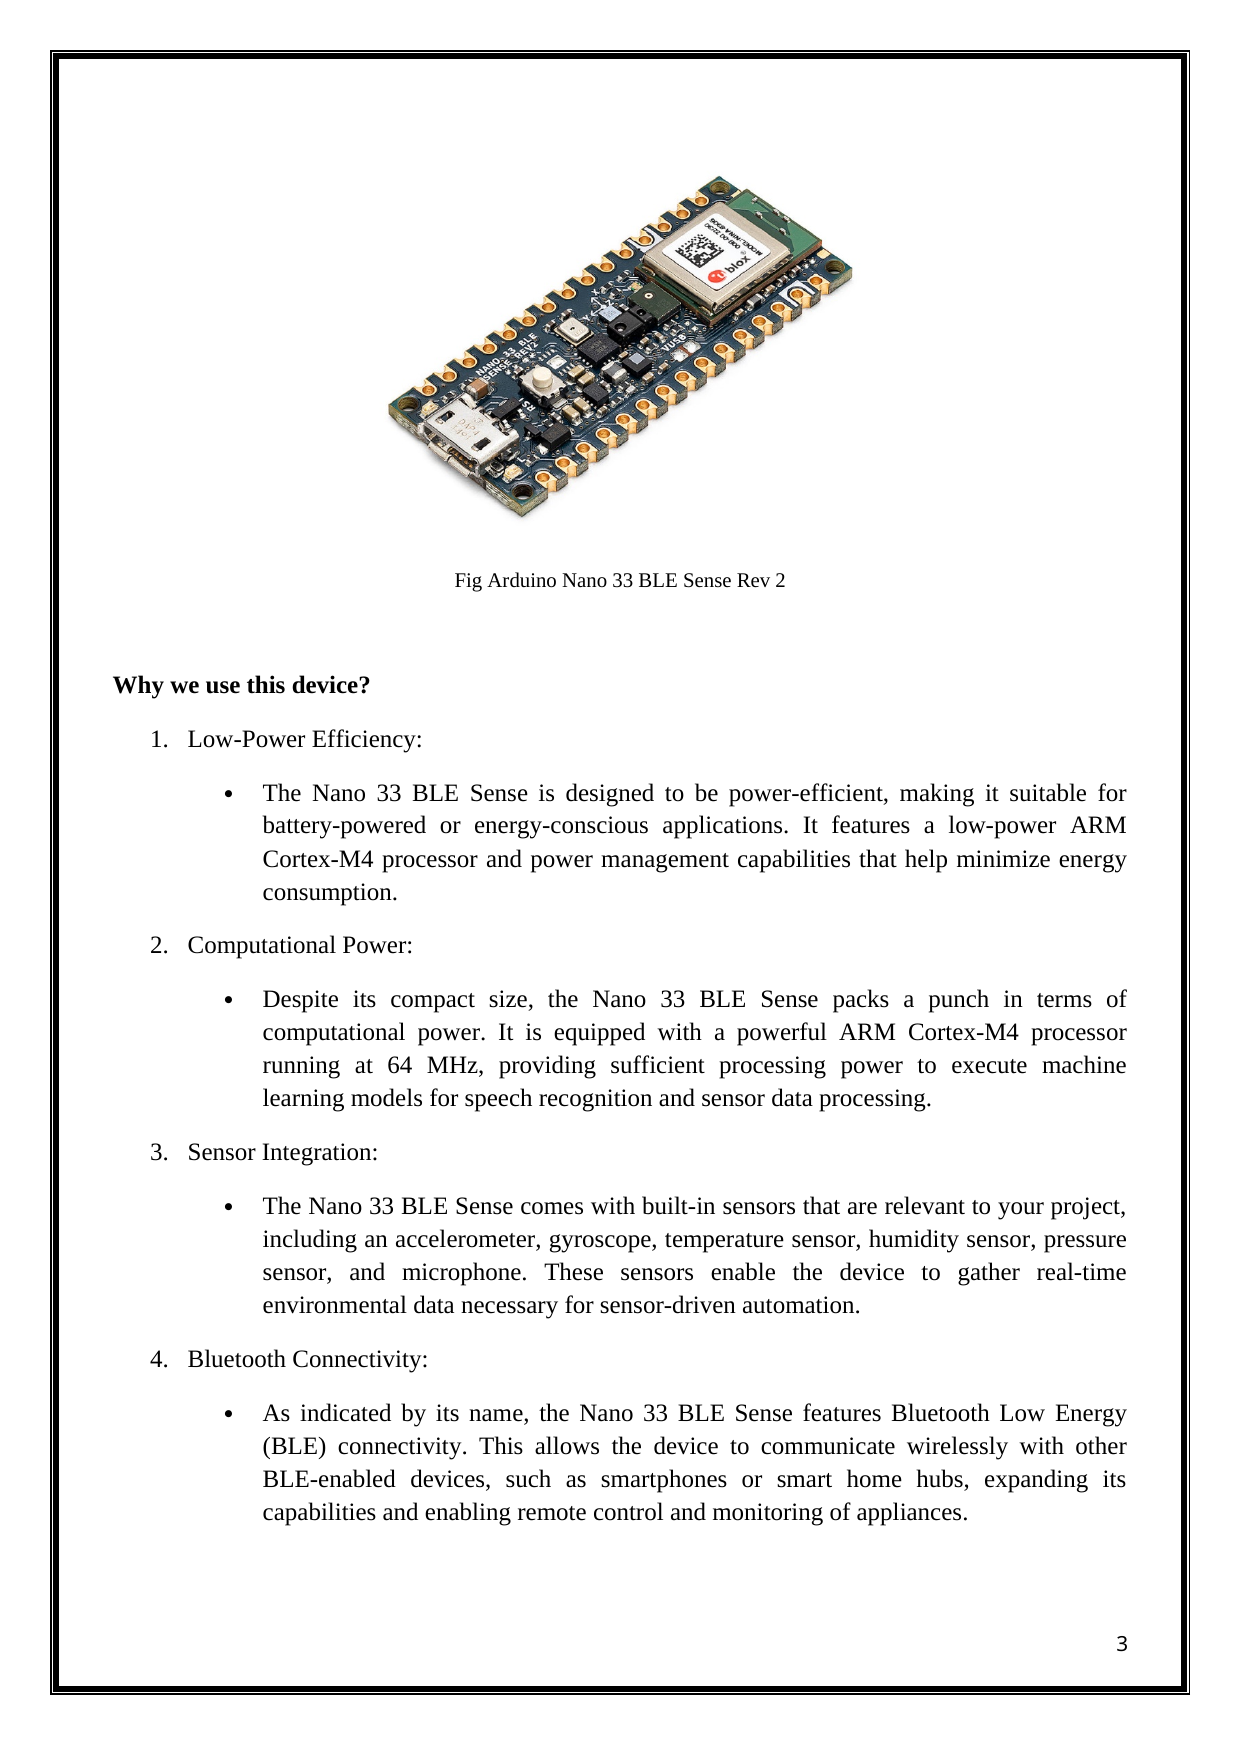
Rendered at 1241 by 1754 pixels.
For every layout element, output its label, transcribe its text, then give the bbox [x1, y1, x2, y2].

text Why we use this device? [112, 670, 1128, 699]
list The Nano 33 BLE Sense is designed to be power-efficient, making it suitable for battery-powered or energy-conscious applications. It features a low-power ARM Cortex-M4 processor and power management capabilities that help minimize energy consumption. [225, 778, 1128, 905]
text Fig Arduino Nano 33 BLE Sense Rev 2 [112, 568, 1128, 592]
list Sensor Integration: [150, 1137, 1128, 1166]
list Despite its compact size, the Nano 33 BLE Sense packs a punch in terms of computational power. It is equipped with a powerful ARM Cortex-M4 processor running at 64 MHz, providing sufficient processing power to execute machine learning models for speech recognition and sensor data processing. [225, 984, 1128, 1112]
list Bluetooth Connectivity: [150, 1344, 1128, 1373]
list Low-Power Efficiency: [150, 724, 1128, 752]
list As indicated by its name, the Nano 33 BLE Sense features Bluetooth Low Energy (BLE) connectivity. This allows the device to communicate wirelessly with other BLE-enabled devices, such as smartphones or smart home hubs, expanding its capabilities and enabling remote control and monitoring of appliances. [225, 1398, 1128, 1526]
list Computational Power: [150, 931, 1128, 959]
list The Nano 33 BLE Sense comes with built-in sensors that are relevant to your project, including an accelerometer, gyroscope, temperature sensor, humidity sensor, pressure sensor, and microphone. These sensors enable the device to gather real-time environmental data necessary for sensor-driven automation. [225, 1191, 1128, 1319]
picture [358, 150, 882, 543]
